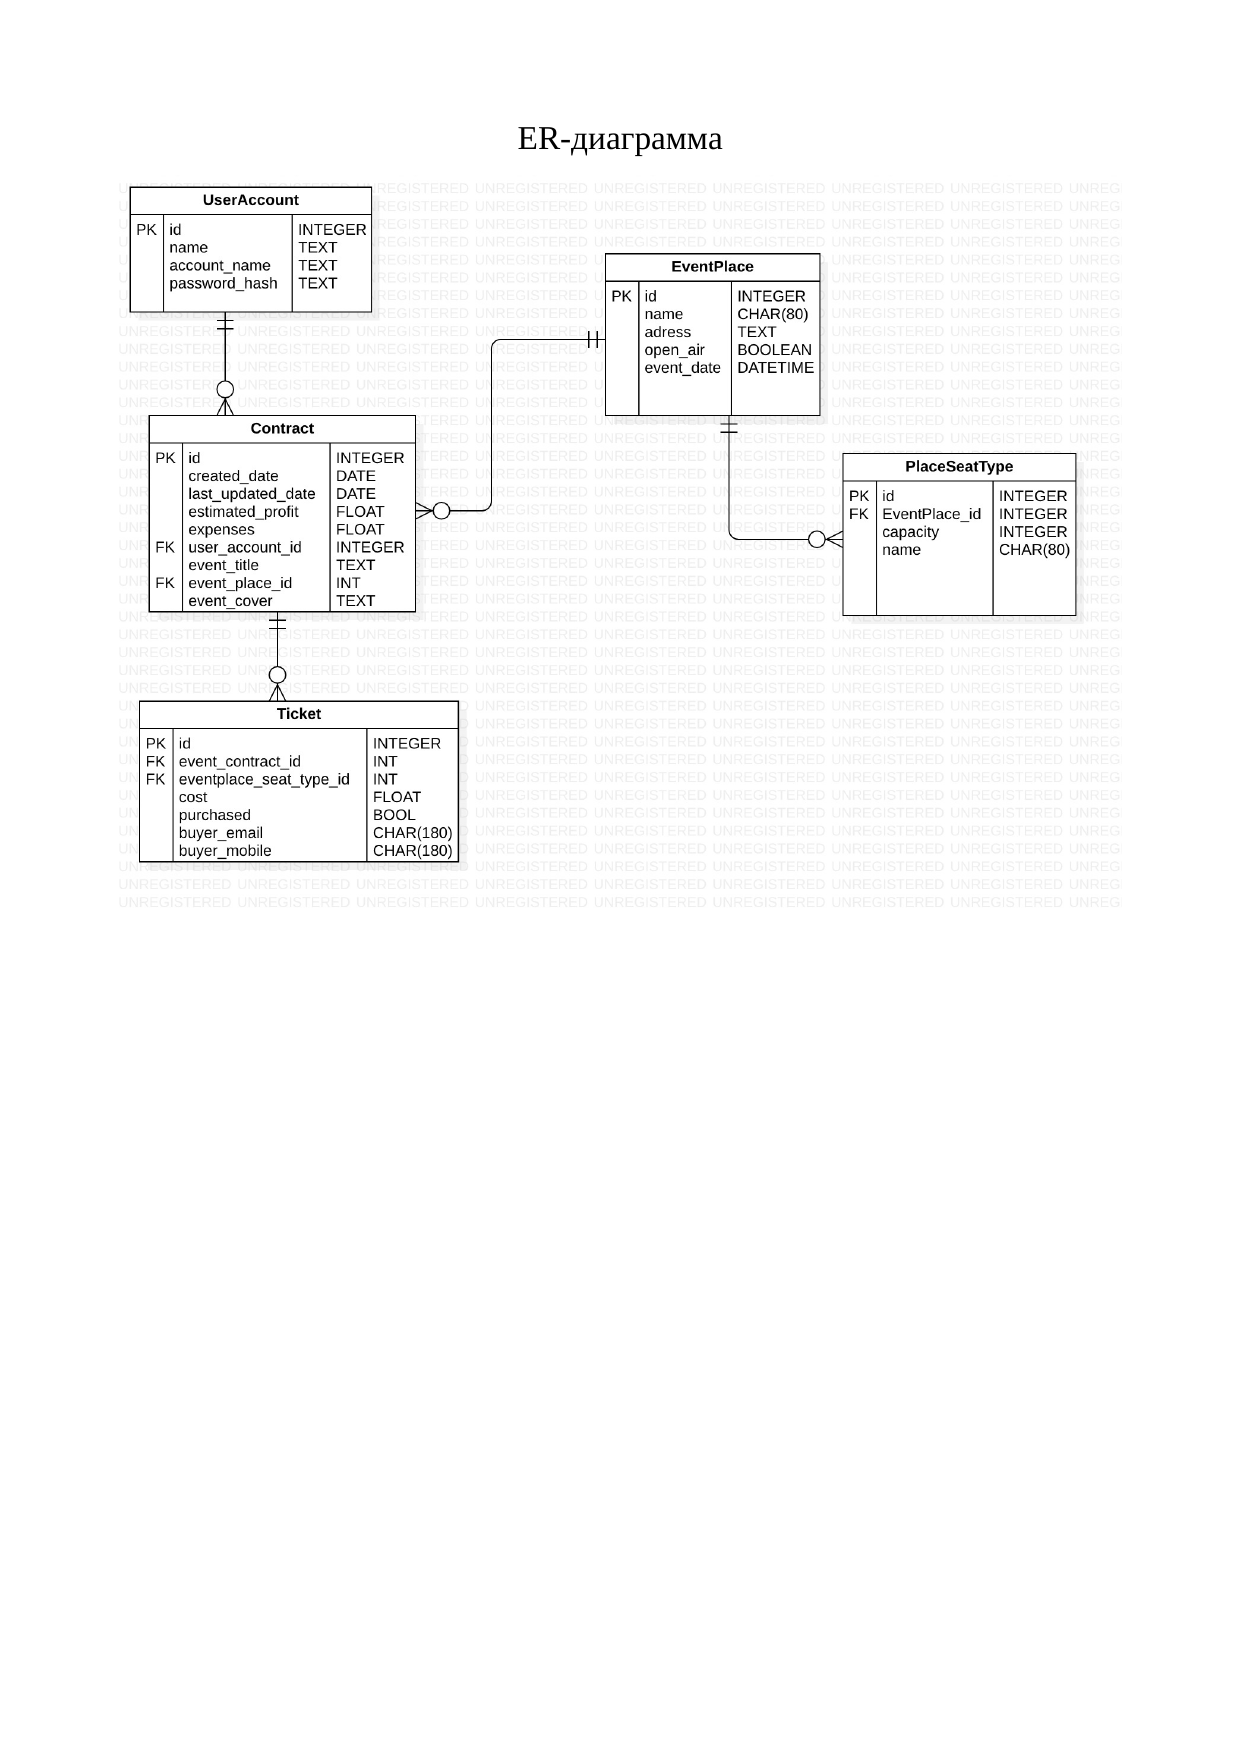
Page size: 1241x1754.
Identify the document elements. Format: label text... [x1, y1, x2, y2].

picture [118, 175, 1122, 909]
text ER-диаграмма [118, 118, 1122, 156]
